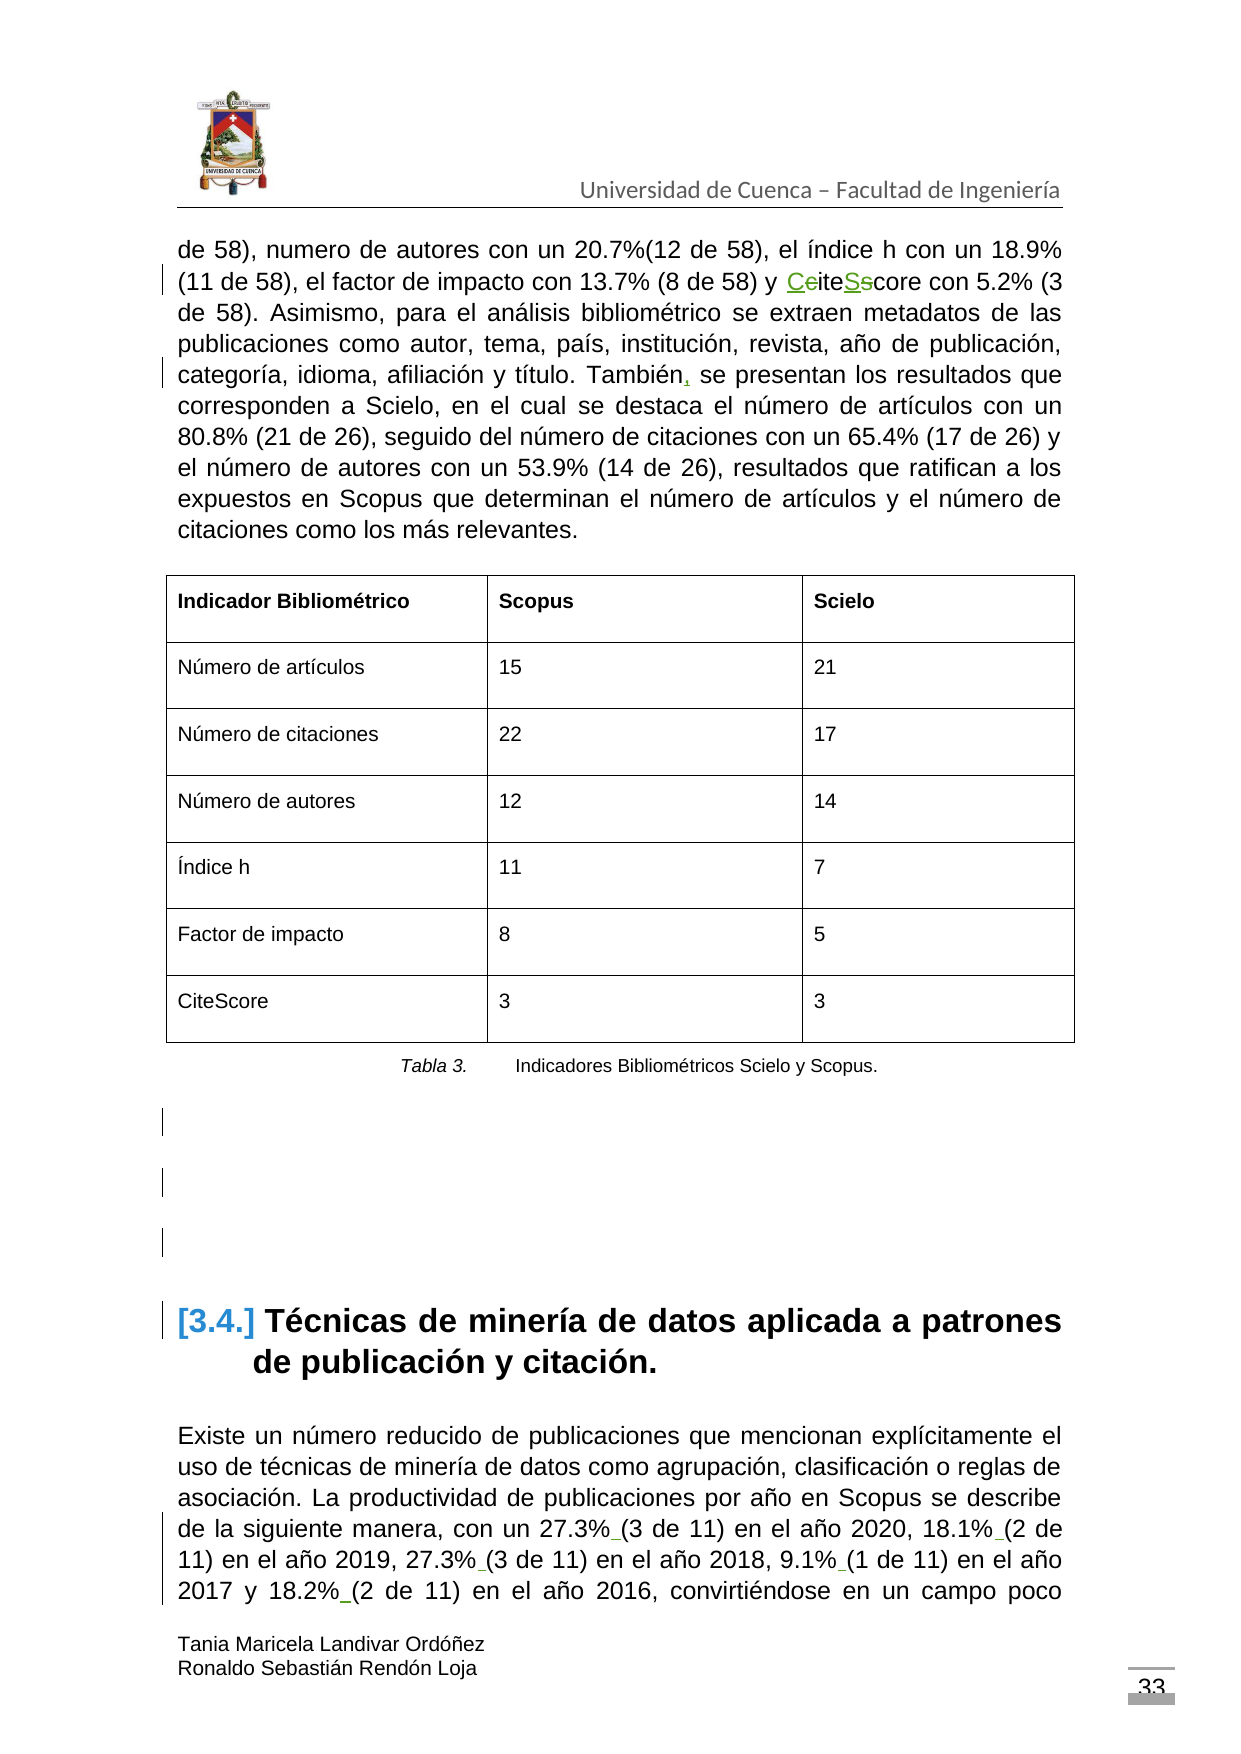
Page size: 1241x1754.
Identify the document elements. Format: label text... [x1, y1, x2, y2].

table_header Scopus [488, 576, 802, 642]
table_cell Número de artículos [167, 643, 487, 708]
table_header Indicador Bibliométrico [167, 576, 487, 642]
table_cell 21 [803, 643, 1074, 708]
table_cell Número de autores [167, 776, 487, 842]
table_cell Número de citaciones [167, 709, 487, 775]
table_cell 3 [488, 976, 802, 1042]
table_cell 7 [803, 843, 1074, 908]
subtitle Técnicas de minería de datos aplicada a patrones de publicación y citación. [177, 1301, 1063, 1381]
picture [177, 86, 290, 199]
table_cell 15 [488, 643, 802, 708]
table_cell 3 [803, 976, 1074, 1042]
table_cell CiteScore [167, 976, 487, 1042]
table_cell Índice h [167, 843, 487, 908]
table_cell 5 [803, 909, 1074, 975]
table_cell 14 [803, 776, 1074, 842]
table_cell 8 [488, 909, 802, 975]
text Indicadores Bibliométricos Scielo y Scopus. [215, 1055, 1063, 1077]
table_cell 12 [488, 776, 802, 842]
table_cell 17 [803, 709, 1074, 775]
table_cell 11 [488, 843, 802, 908]
table_header Scielo [803, 576, 1074, 642]
table_cell Factor de impacto [167, 909, 487, 975]
table_cell 22 [488, 709, 802, 775]
